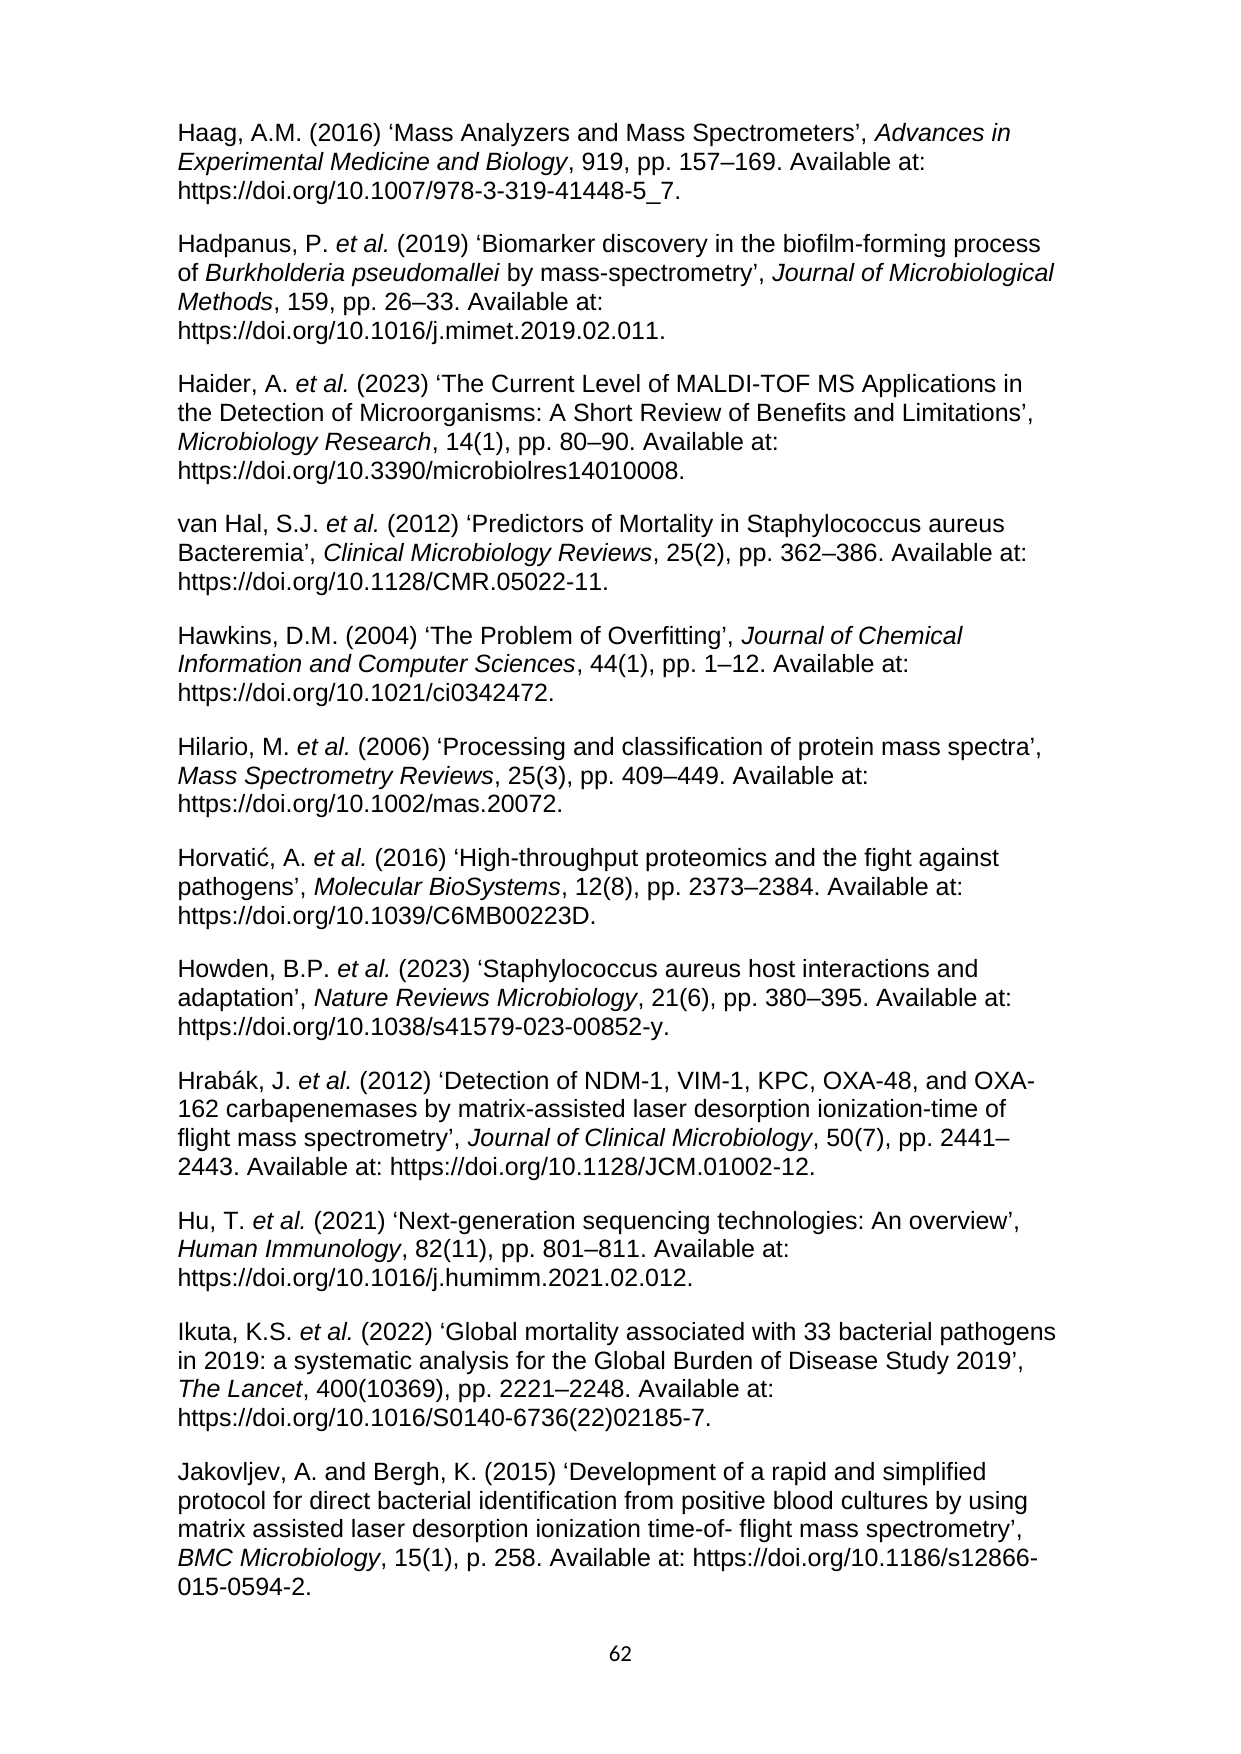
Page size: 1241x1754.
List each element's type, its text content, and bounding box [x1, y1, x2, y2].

text Hrabák, J. et al. (2012) ‘Detection of NDM-1, VIM-1, KPC, OXA-48, and OXA-162 carbapenemases by matrix-assisted laser desorption ionization-time of flight mass spectrometry’, Journal of Clinical Microbiology, 50(7), pp. 2441–2443. Available at: https://doi.org/10.1128/JCM.01002-12. [177, 1066, 1063, 1181]
text Jakovljev, A. and Bergh, K. (2015) ‘Development of a rapid and simplified protocol for direct bacterial identification from positive blood cultures by using matrix assisted laser desorption ionization time-of- flight mass spectrometry’, BMC Microbiology, 15(1), p. 258. Available at: https://doi.org/10.1186/s12866-015-0594-2. [177, 1457, 1063, 1601]
text Hilario, M. et al. (2006) ‘Processing and classification of protein mass spectra’, Mass Spectrometry Reviews, 25(3), pp. 409–449. Available at: https://doi.org/10.1002/mas.20072. [177, 732, 1063, 818]
text Howden, B.P. et al. (2023) ‘Staphylococcus aureus host interactions and adaptation’, Nature Reviews Microbiology, 21(6), pp. 380–395. Available at: https://doi.org/10.1038/s41579-023-00852-y. [177, 954, 1063, 1041]
text Hu, T. et al. (2021) ‘Next-generation sequencing technologies: An overview’, Human Immunology, 82(11), pp. 801–811. Available at: https://doi.org/10.1016/j.humimm.2021.02.012. [177, 1206, 1063, 1292]
text Ikuta, K.S. et al. (2022) ‘Global mortality associated with 33 bacterial pathogens in 2019: a systematic analysis for the Global Burden of Disease Study 2019’, The Lancet, 400(10369), pp. 2221–2248. Available at: https://doi.org/10.1016/S0140-6736(22)02185-7. [177, 1317, 1063, 1432]
text Haider, A. et al. (2023) ‘The Current Level of MALDI-TOF MS Applications in the Detection of Microorganisms: A Short Review of Benefits and Limitations’, Microbiology Research, 14(1), pp. 80–90. Available at: https://doi.org/10.3390/microbiolres14010008. [177, 369, 1063, 484]
text Haag, A.M. (2016) ‘Mass Analyzers and Mass Spectrometers’, Advances in Experimental Medicine and Biology, 919, pp. 157–169. Available at: https://doi.org/10.1007/978-3-319-41448-5_7. [177, 118, 1063, 204]
text Hawkins, D.M. (2004) ‘The Problem of Overfitting’, Journal of Chemical Information and Computer Sciences, 44(1), pp. 1–12. Available at: https://doi.org/10.1021/ci0342472. [177, 621, 1063, 707]
text Hadpanus, P. et al. (2019) ‘Biomarker discovery in the biofilm-forming process of Burkholderia pseudomallei by mass-spectrometry’, Journal of Microbiological Methods, 159, pp. 26–33. Available at: https://doi.org/10.1016/j.mimet.2019.02.011. [177, 229, 1063, 344]
text Horvatić, A. et al. (2016) ‘High-throughput proteomics and the fight against pathogens’, Molecular BioSystems, 12(8), pp. 2373–2384. Available at: https://doi.org/10.1039/C6MB00223D. [177, 843, 1063, 929]
text van Hal, S.J. et al. (2012) ‘Predictors of Mortality in Staphylococcus aureus Bacteremia’, Clinical Microbiology Reviews, 25(2), pp. 362–386. Available at: https://doi.org/10.1128/CMR.05022-11. [177, 509, 1063, 596]
